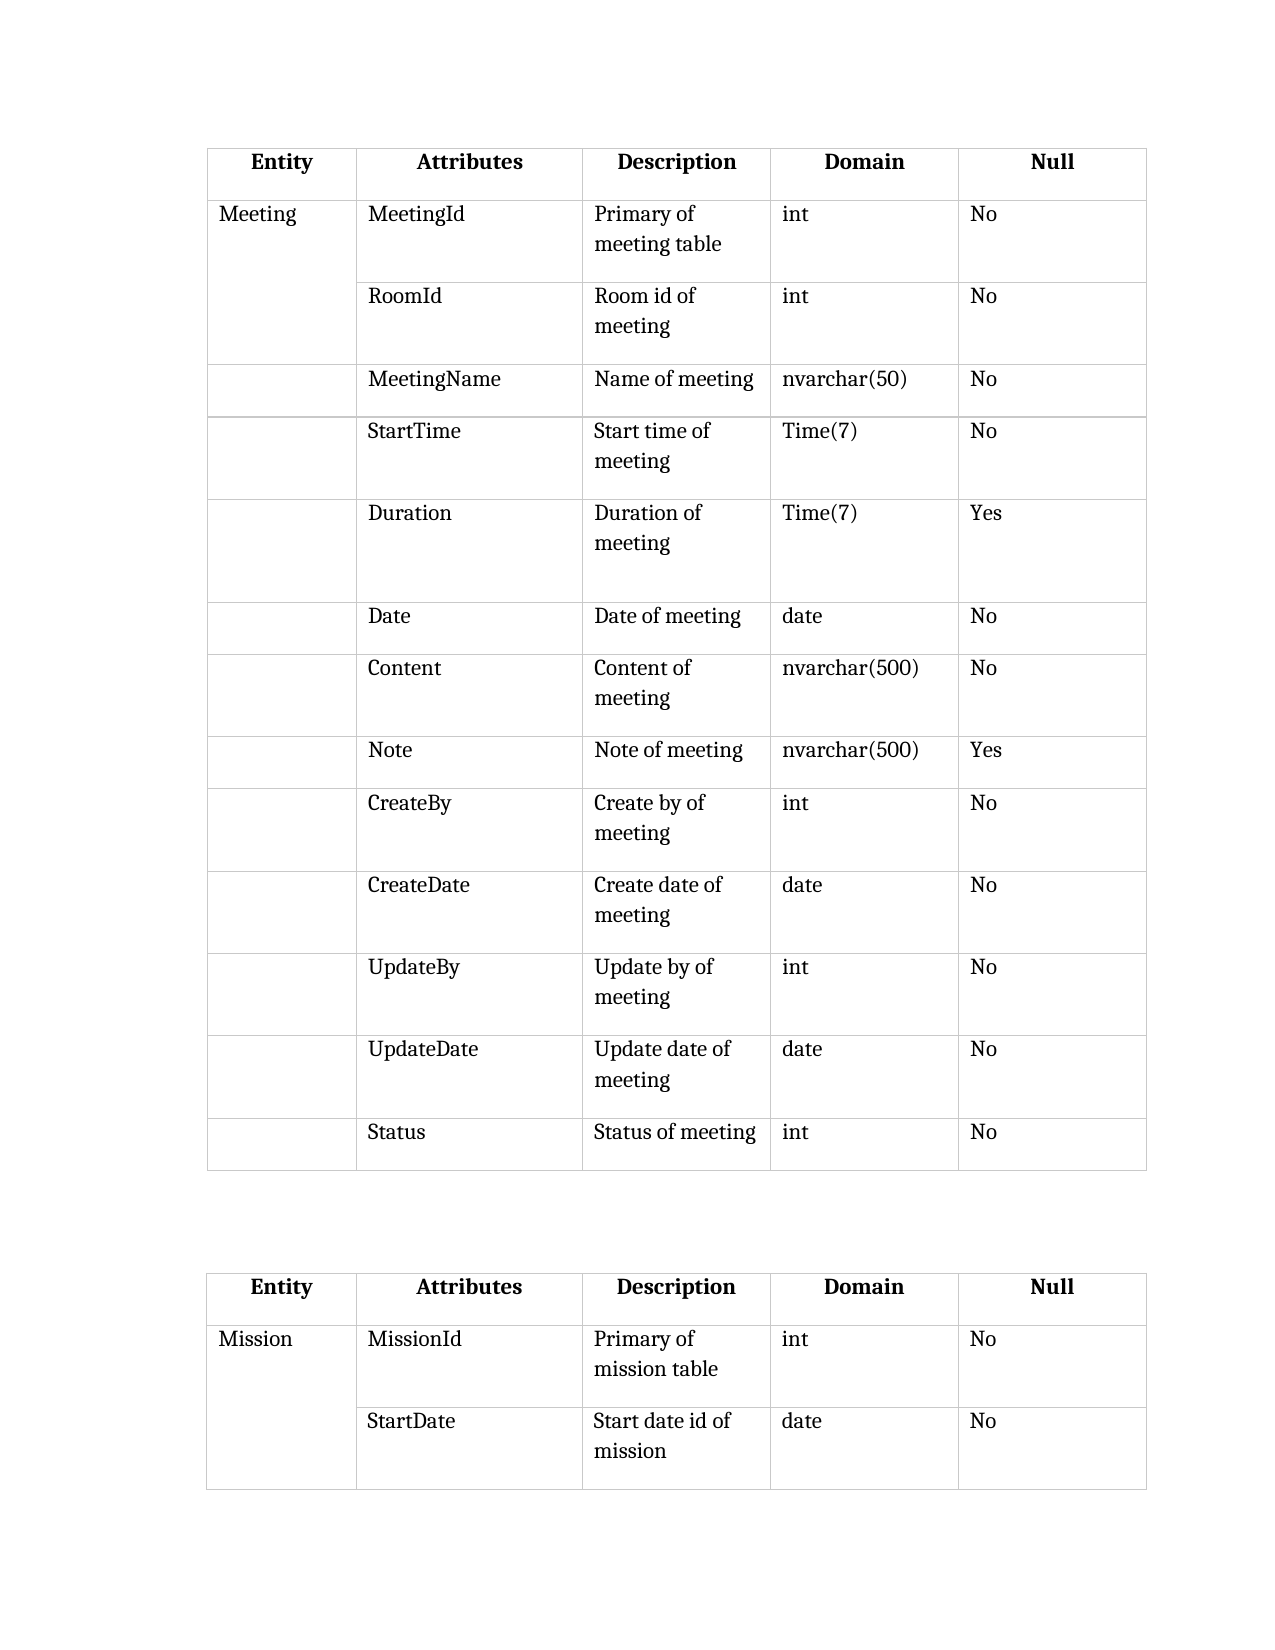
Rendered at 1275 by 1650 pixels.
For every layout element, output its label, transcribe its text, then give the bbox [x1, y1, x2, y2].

table_header Entity [207, 1274, 356, 1325]
table_cell Duration of meeting [583, 500, 770, 602]
table_cell Start date id of mission [583, 1408, 770, 1489]
table_cell Time(7) [771, 418, 958, 499]
table_cell No [959, 1036, 1146, 1117]
table_cell int [771, 1326, 958, 1407]
table_cell Primary of mission table [583, 1326, 770, 1407]
table_cell Yes [959, 737, 1146, 788]
table_cell Update date of meeting [583, 1036, 770, 1117]
table_cell date [771, 872, 958, 953]
table_cell [208, 1036, 356, 1117]
table_cell RoomId [357, 283, 582, 364]
table_cell MeetingId [357, 201, 582, 282]
table_header Description [583, 1274, 770, 1325]
table_cell int [771, 1119, 958, 1169]
table_cell MissionId [357, 1326, 582, 1407]
table_cell Status of meeting [583, 1119, 770, 1169]
table_cell Note of meeting [583, 737, 770, 788]
table_cell date [771, 1036, 958, 1117]
table_cell [208, 603, 356, 654]
table_cell nvarchar(50) [771, 365, 958, 416]
table_cell Duration [357, 500, 582, 602]
table_header Attributes [357, 1274, 582, 1325]
table_header Domain [771, 149, 958, 200]
table_cell No [959, 1408, 1146, 1489]
table_cell [208, 1119, 356, 1169]
table_cell No [959, 954, 1146, 1035]
table_cell nvarchar(500) [771, 737, 958, 788]
table_header Domain [771, 1274, 958, 1325]
table_cell Date [357, 603, 582, 654]
table_cell int [771, 201, 958, 282]
table_cell [208, 789, 356, 871]
table_cell CreateDate [357, 872, 582, 953]
table_cell No [959, 201, 1146, 282]
table_header Null [959, 1274, 1146, 1325]
table_cell Date of meeting [583, 603, 770, 654]
table_cell Yes [959, 500, 1146, 602]
table_cell [208, 365, 356, 416]
table_cell Create by of meeting [583, 789, 770, 871]
table_cell [208, 872, 356, 953]
table_cell No [959, 655, 1146, 736]
table_cell No [959, 283, 1146, 364]
table_cell No [959, 603, 1146, 654]
table_cell UpdateBy [357, 954, 582, 1035]
table_cell Name of meeting [583, 365, 770, 416]
table_cell [208, 954, 356, 1035]
table_cell int [771, 789, 958, 871]
table_cell Room id of meeting [583, 283, 770, 364]
table_cell No [959, 789, 1146, 871]
table_header Attributes [357, 149, 582, 200]
table_cell nvarchar(500) [771, 655, 958, 736]
table_cell Note [357, 737, 582, 788]
table_cell UpdateDate [357, 1036, 582, 1117]
table_cell Content of meeting [583, 655, 770, 736]
table_cell Create date of meeting [583, 872, 770, 953]
table_cell CreateBy [357, 789, 582, 871]
table_cell Status [357, 1119, 582, 1169]
table_cell No [959, 1326, 1146, 1407]
table_cell [208, 500, 356, 602]
table_cell int [771, 283, 958, 364]
table_cell [208, 418, 356, 499]
table_cell Content [357, 655, 582, 736]
table_cell Mission [207, 1326, 356, 1489]
table_cell StartDate [357, 1408, 582, 1489]
table_header Description [583, 149, 770, 200]
table_cell Time(7) [771, 500, 958, 602]
table_header Null [959, 149, 1146, 200]
table_cell int [771, 954, 958, 1035]
table_cell date [771, 1408, 958, 1489]
table_cell Primary of meeting table [583, 201, 770, 282]
table_cell MeetingName [357, 365, 582, 416]
table_cell No [959, 872, 1146, 953]
table_cell No [959, 365, 1146, 416]
table_cell Update by of meeting [583, 954, 770, 1035]
table_header Entity [208, 149, 356, 200]
table_cell [208, 737, 356, 788]
table_cell date [771, 603, 958, 654]
table_cell Meeting [208, 201, 356, 364]
table_cell StartTime [357, 418, 582, 499]
table_cell [208, 655, 356, 736]
table_cell Start time of meeting [583, 418, 770, 499]
table_cell No [959, 1119, 1146, 1169]
table_cell No [959, 418, 1146, 499]
